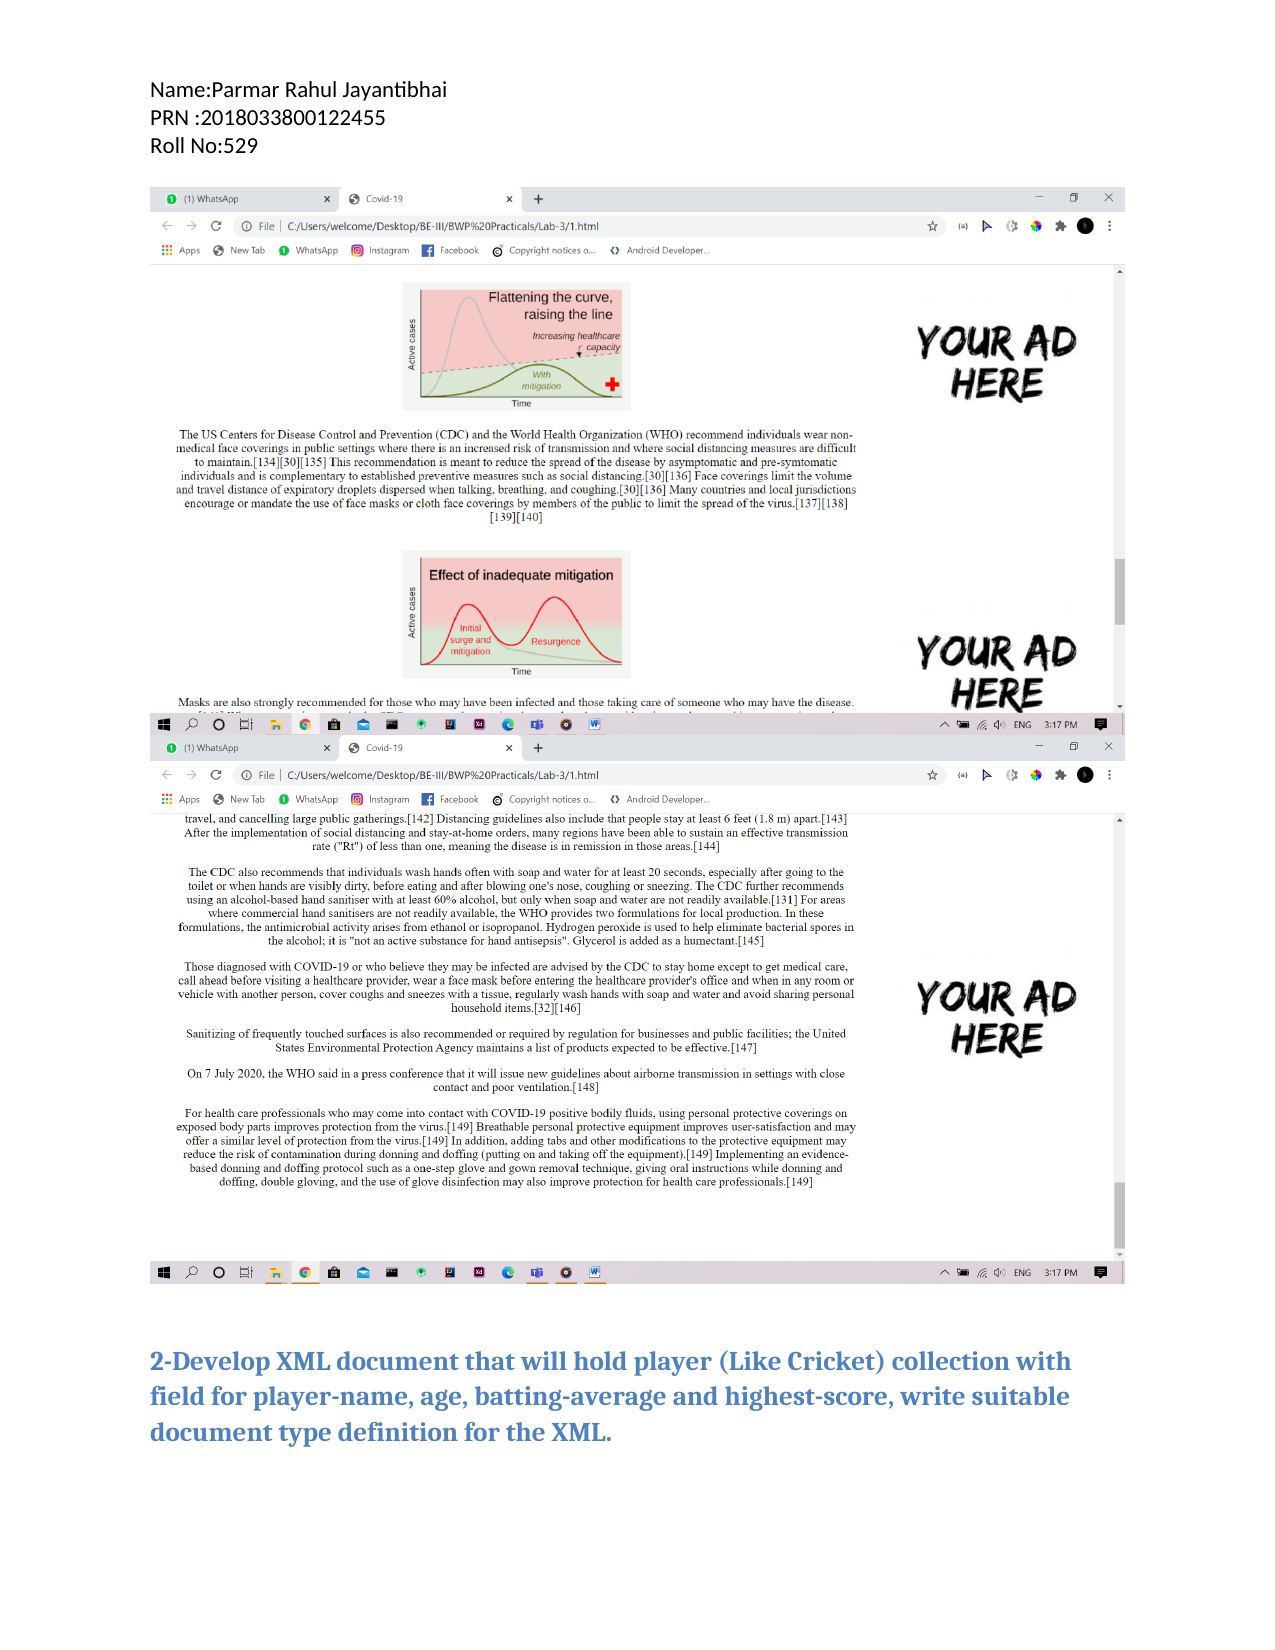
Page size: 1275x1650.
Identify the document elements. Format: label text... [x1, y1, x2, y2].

subtitle 2-Develop XML document that will hold player (Like Cricket) collection with field for player-name, age, batting-average and highest-score, write suitable document type definition for the XML. [150, 1346, 1125, 1448]
picture [150, 187, 1125, 1284]
